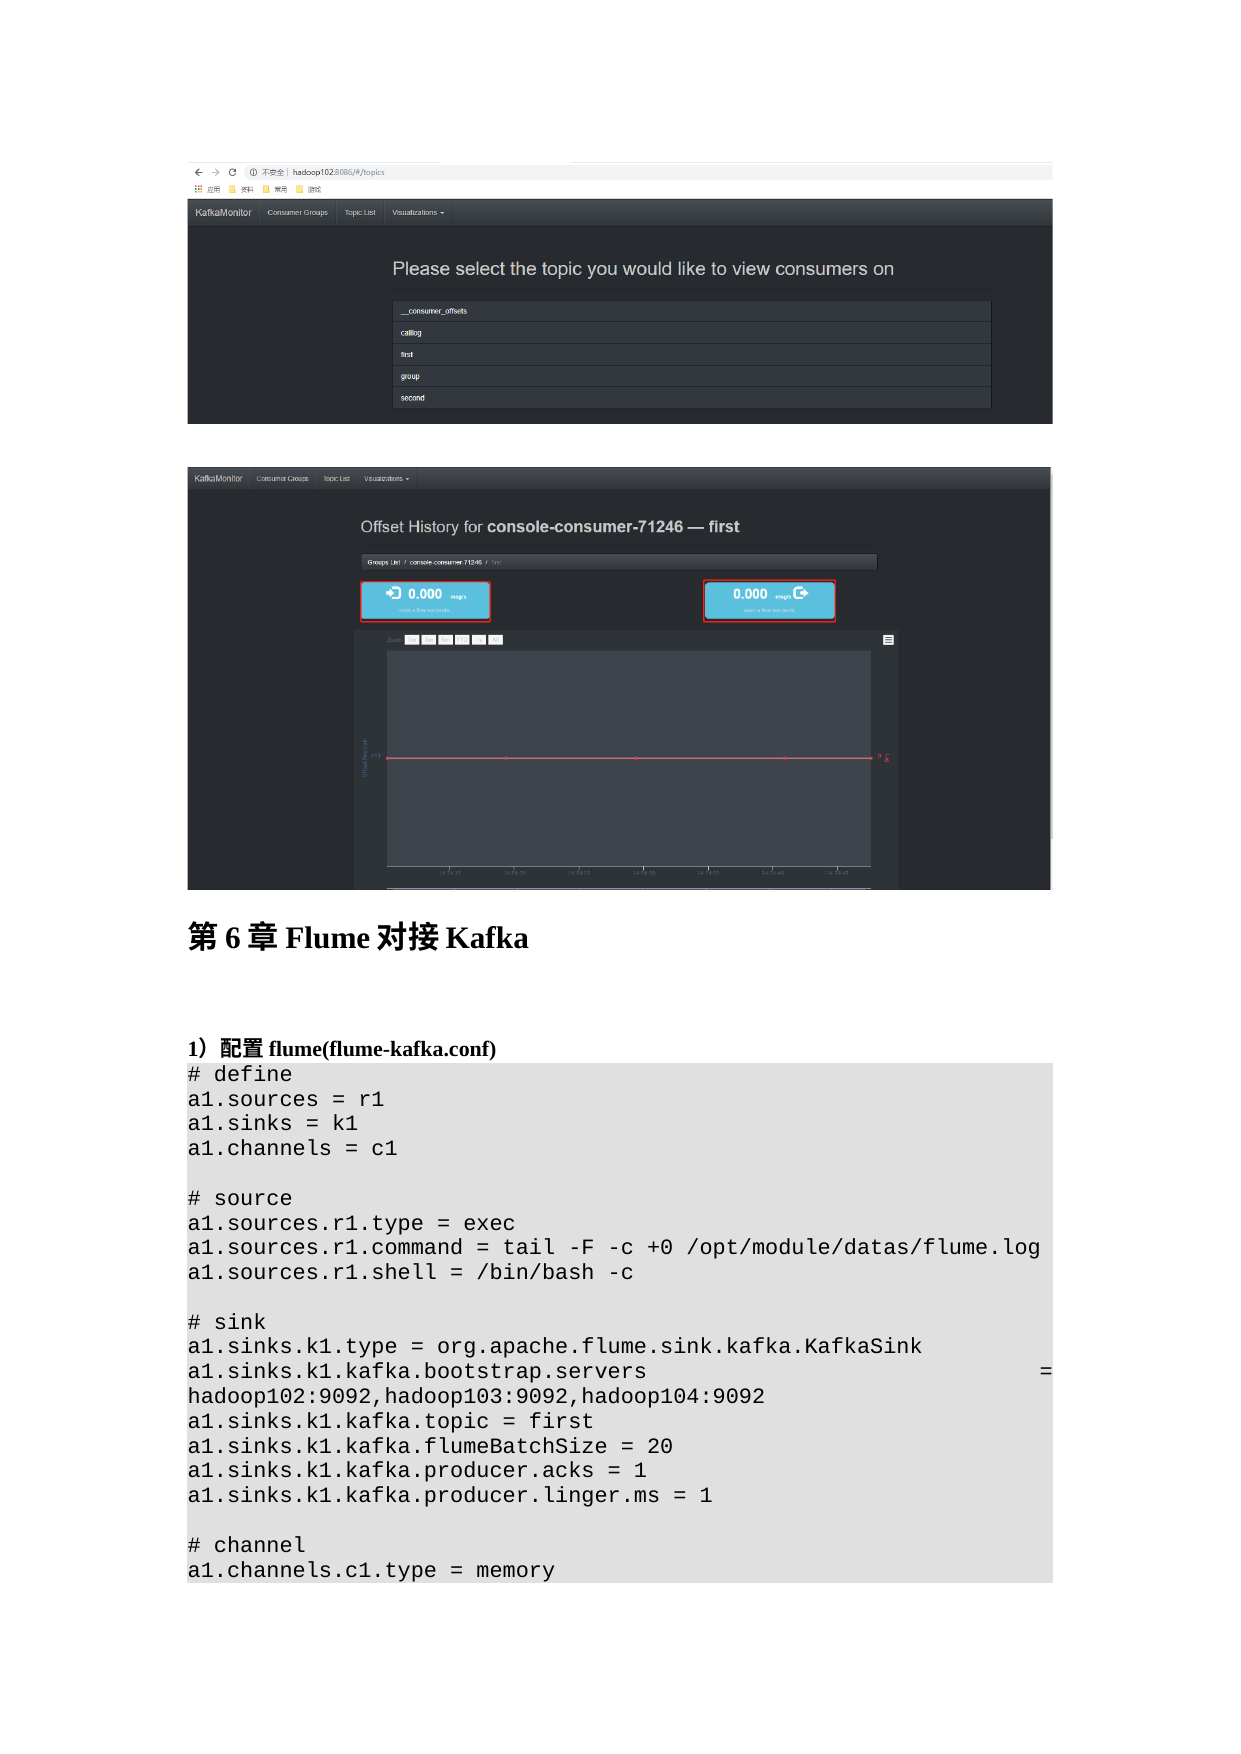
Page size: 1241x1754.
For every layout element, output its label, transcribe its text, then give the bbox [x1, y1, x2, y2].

text a1.sinks.k1.kafka.flumeBatchSize = 20 [187, 1435, 1053, 1459]
text # source [187, 1187, 1053, 1212]
text 1）配置flume(flume-kafka.conf) [187, 1030, 1053, 1063]
text a1.sinks.k1.type = org.apache.flume.sink.kafka.KafkaSink [187, 1336, 1053, 1360]
text # define [187, 1063, 1053, 1088]
text a1.sinks.k1.kafka.producer.linger.ms = 1 [187, 1484, 1053, 1509]
text # channel [187, 1534, 1053, 1559]
text a1.sinks.k1.kafka.producer.acks = 1 [187, 1459, 1053, 1484]
text a1.sources = r1 [187, 1088, 1053, 1112]
text a1.sources.r1.shell = /bin/bash -c [187, 1261, 1053, 1286]
text a1.channels.c1.type = memory [187, 1559, 1053, 1583]
subtitle 第6章 Flume对接Kafka [187, 902, 1053, 967]
text a1.sources.r1.command = tail -F -c +0 /opt/module/datas/flume.log [187, 1236, 1053, 1261]
text a1.sinks.k1.kafka.topic = first [187, 1410, 1053, 1435]
text a1.channels = c1 [187, 1137, 1053, 1162]
text a1.sinks.k1.kafka.bootstrap.servers = hadoop102:9092,hadoop103:9092,hadoop104:9092 [187, 1360, 1053, 1410]
text # sink [187, 1311, 1053, 1336]
text a1.sources.r1.type = exec [187, 1212, 1053, 1236]
text a1.sinks = k1 [187, 1112, 1053, 1137]
